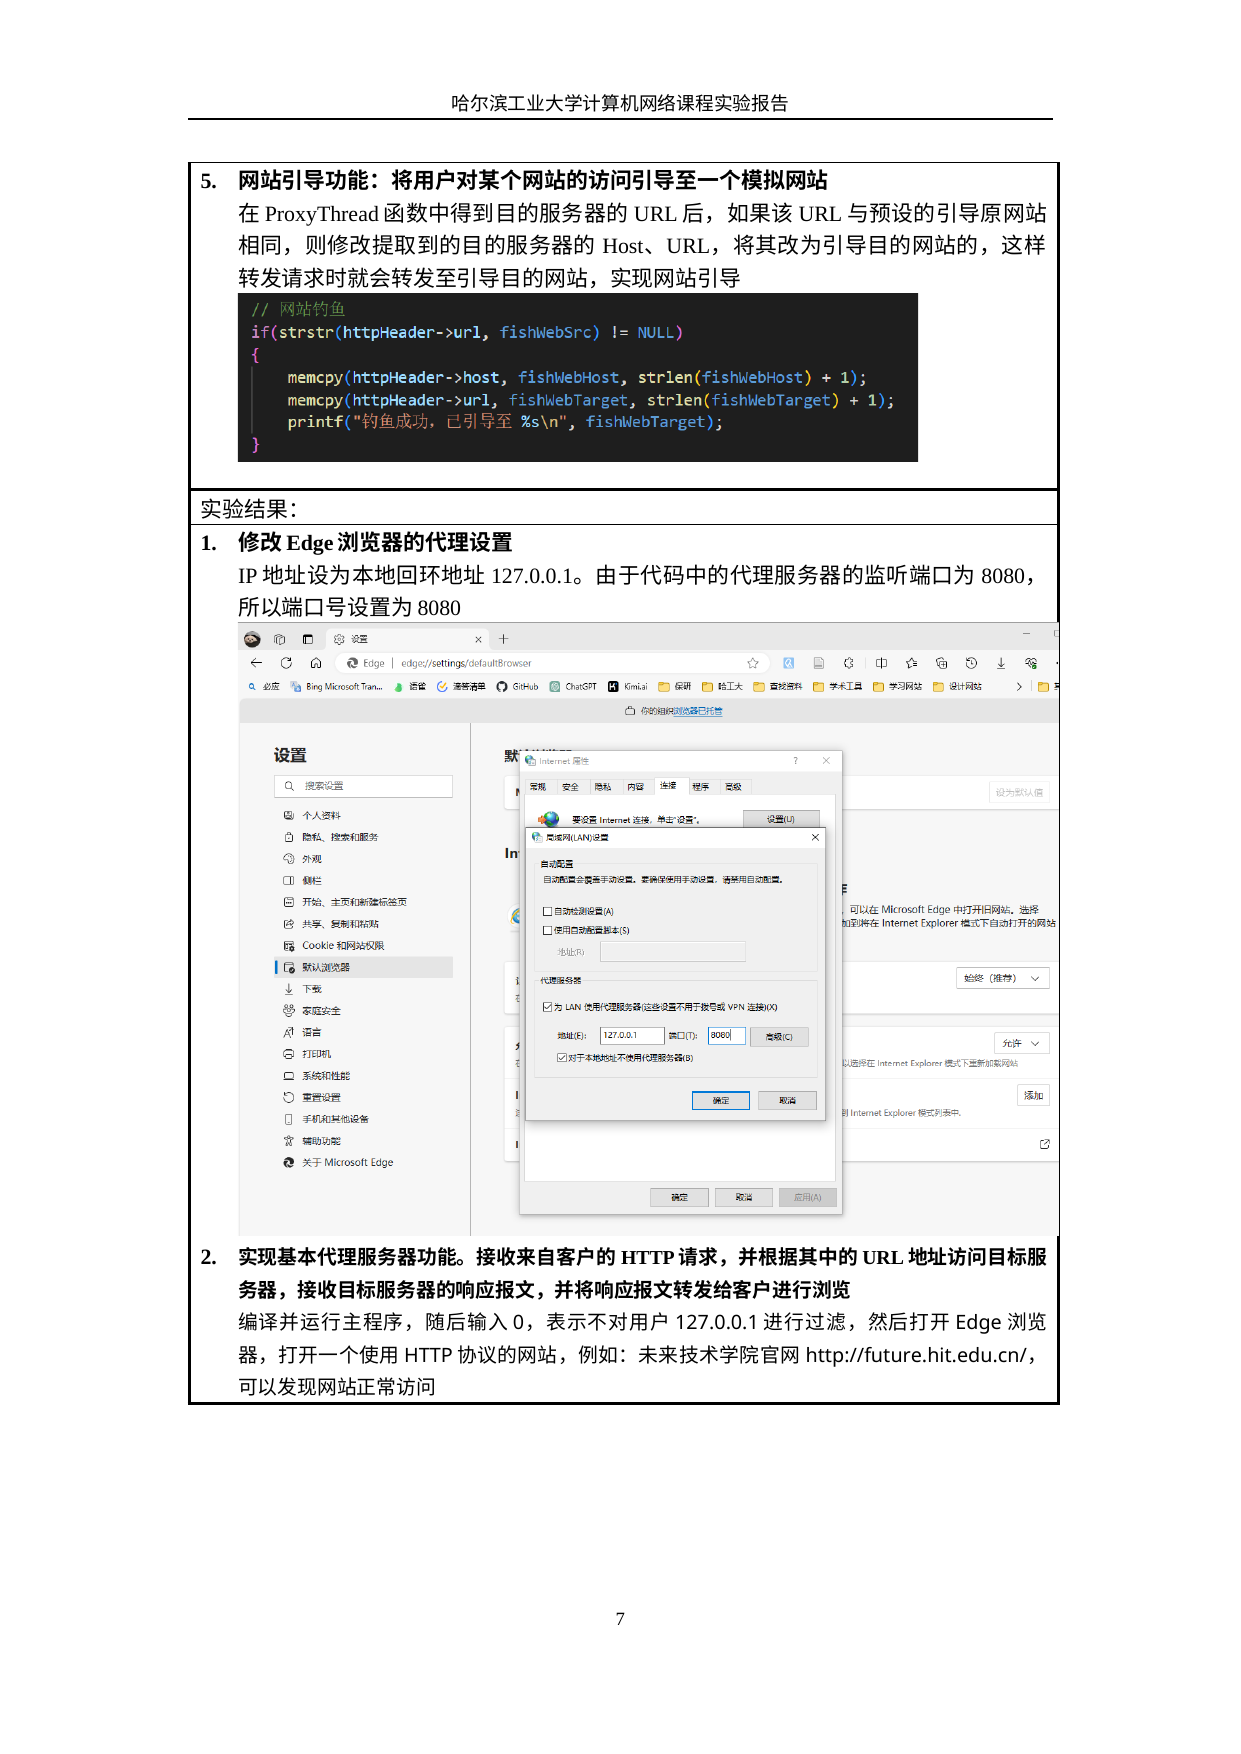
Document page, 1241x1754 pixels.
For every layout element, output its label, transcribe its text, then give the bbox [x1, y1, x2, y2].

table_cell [191, 525, 1057, 1402]
picture [237, 622, 1059, 1236]
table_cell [191, 163, 1057, 488]
picture [237, 293, 919, 462]
table_cell 实验结果： [191, 491, 1057, 524]
